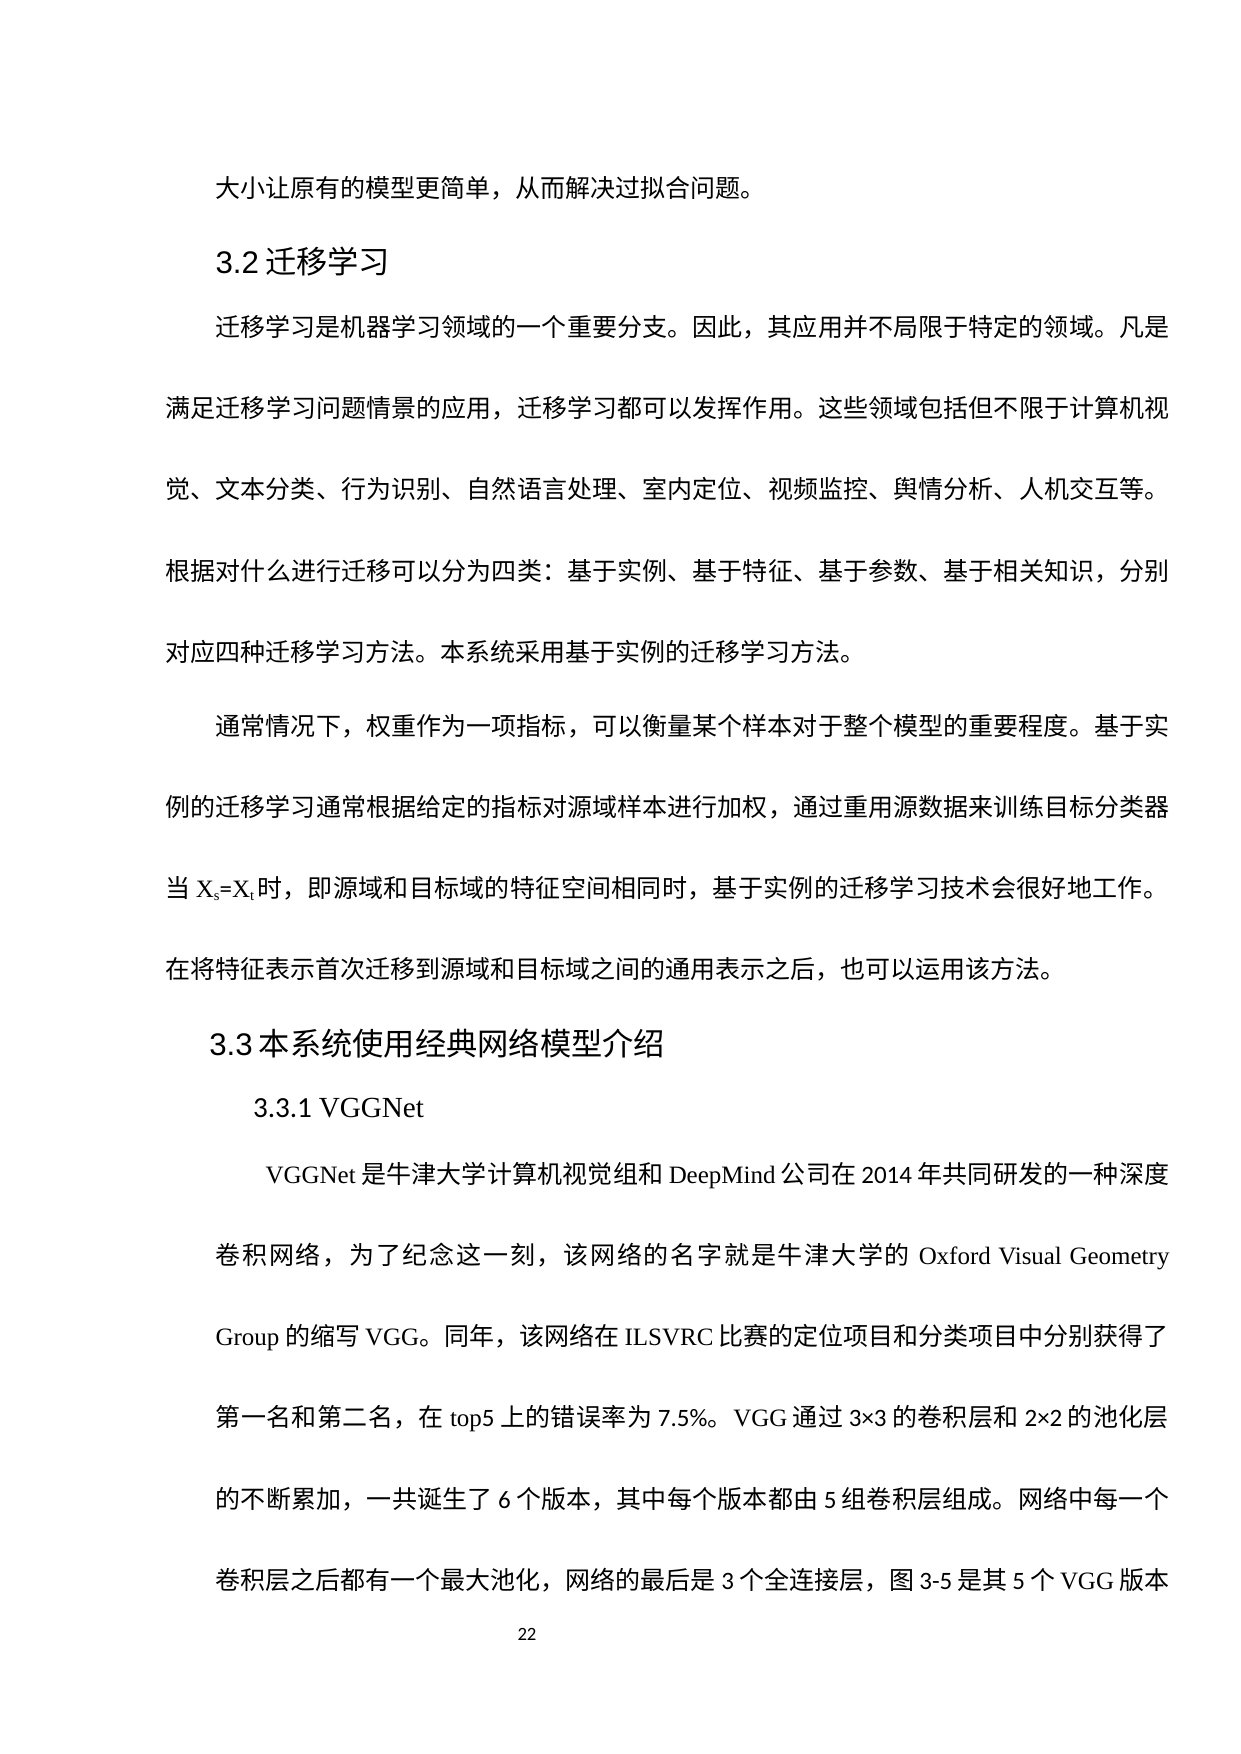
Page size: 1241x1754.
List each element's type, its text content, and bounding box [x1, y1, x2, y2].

subtitle 3.2迁移学习 [215, 228, 1169, 293]
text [215, 1140, 1169, 1611]
text 迁移学习是机器学习领域的一个重要分支。因此，其应用并不局限于特定的领域。凡是满足迁移学习问题情景的应用，迁移学习都可以发挥作用。这些领域包括但不限于计算机视觉、文本分类、行为识别、自然语言处理、室内定位、视频监控、舆情分析、人机交互等。根据对什么进行迁移可以分为四类：基于实例、基于特征、基于参数、基于相关知识，分别对应四种迁移学习方法。本系统采用基于实例的迁移学习方法。 [165, 293, 1169, 683]
subtitle 3.3.1 VGGNet [253, 1075, 1169, 1140]
subtitle 3.3本系统使用经典网络模型介绍 [209, 1010, 1169, 1075]
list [215, 154, 1169, 219]
text 通常情况下，权重作为一项指标，可以衡量某个样本对于整个模型的重要程度。基于实例的迁移学习通常根据给定的指标对源域样本进行加权，通过重用源数据来训练目标分类器。当Xs=Xt时，即源域和目标域的特征空间相同时，基于实例的迁移学习技术会很好地工作。在将特征表示首次迁移到源域和目标域之间的通用表示之后，也可以运用该方法。 [165, 692, 1169, 1001]
